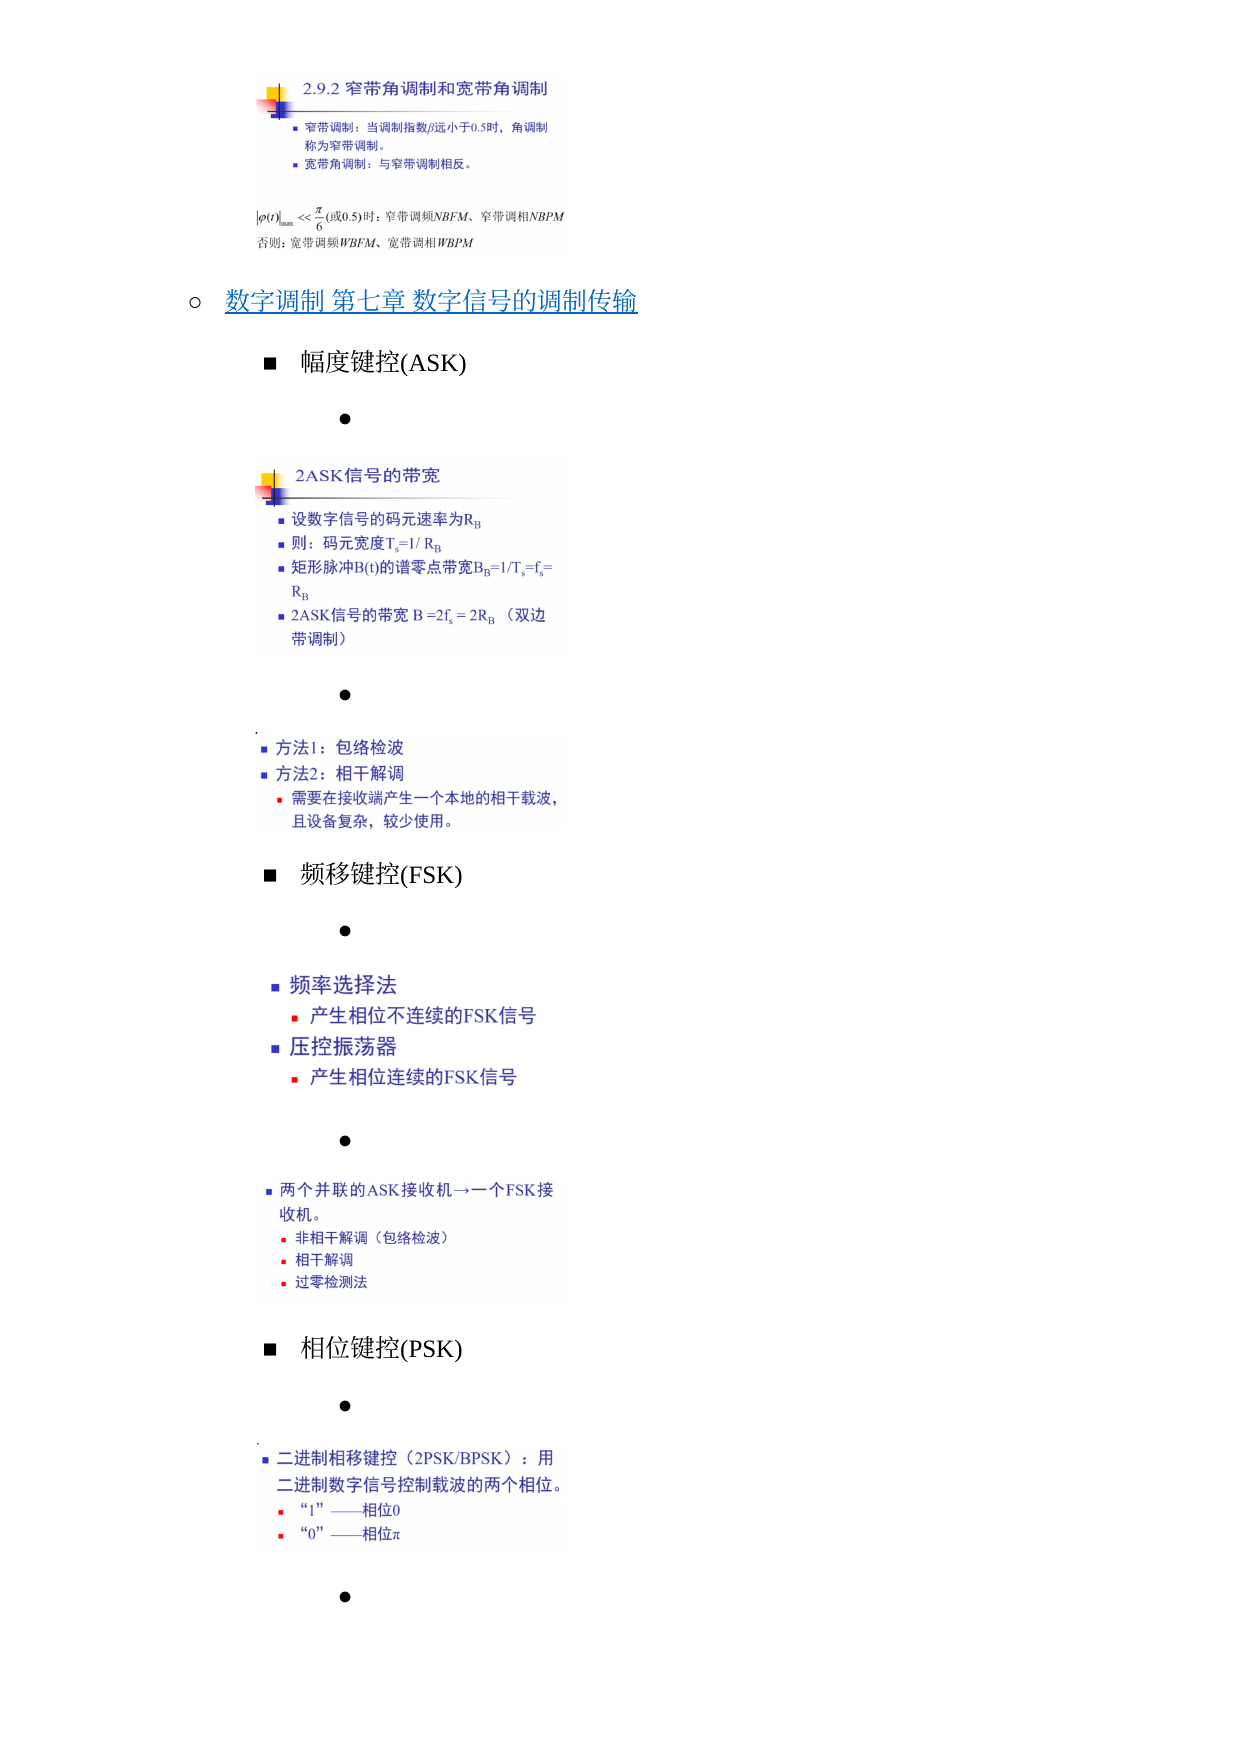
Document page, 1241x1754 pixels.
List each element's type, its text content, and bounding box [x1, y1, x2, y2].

list 相位键控(PSK) [262, 1329, 1165, 1365]
picture [255, 1179, 568, 1304]
picture [255, 1443, 568, 1557]
list 数字调制 第七章 数字信号的调制传输 [187, 281, 1165, 317]
picture [255, 969, 568, 1101]
picture [255, 456, 568, 654]
picture [255, 75, 568, 257]
list 幅度键控(ASK) [262, 342, 1165, 378]
list 频移键控(FSK) [262, 854, 1165, 890]
picture [255, 732, 568, 830]
